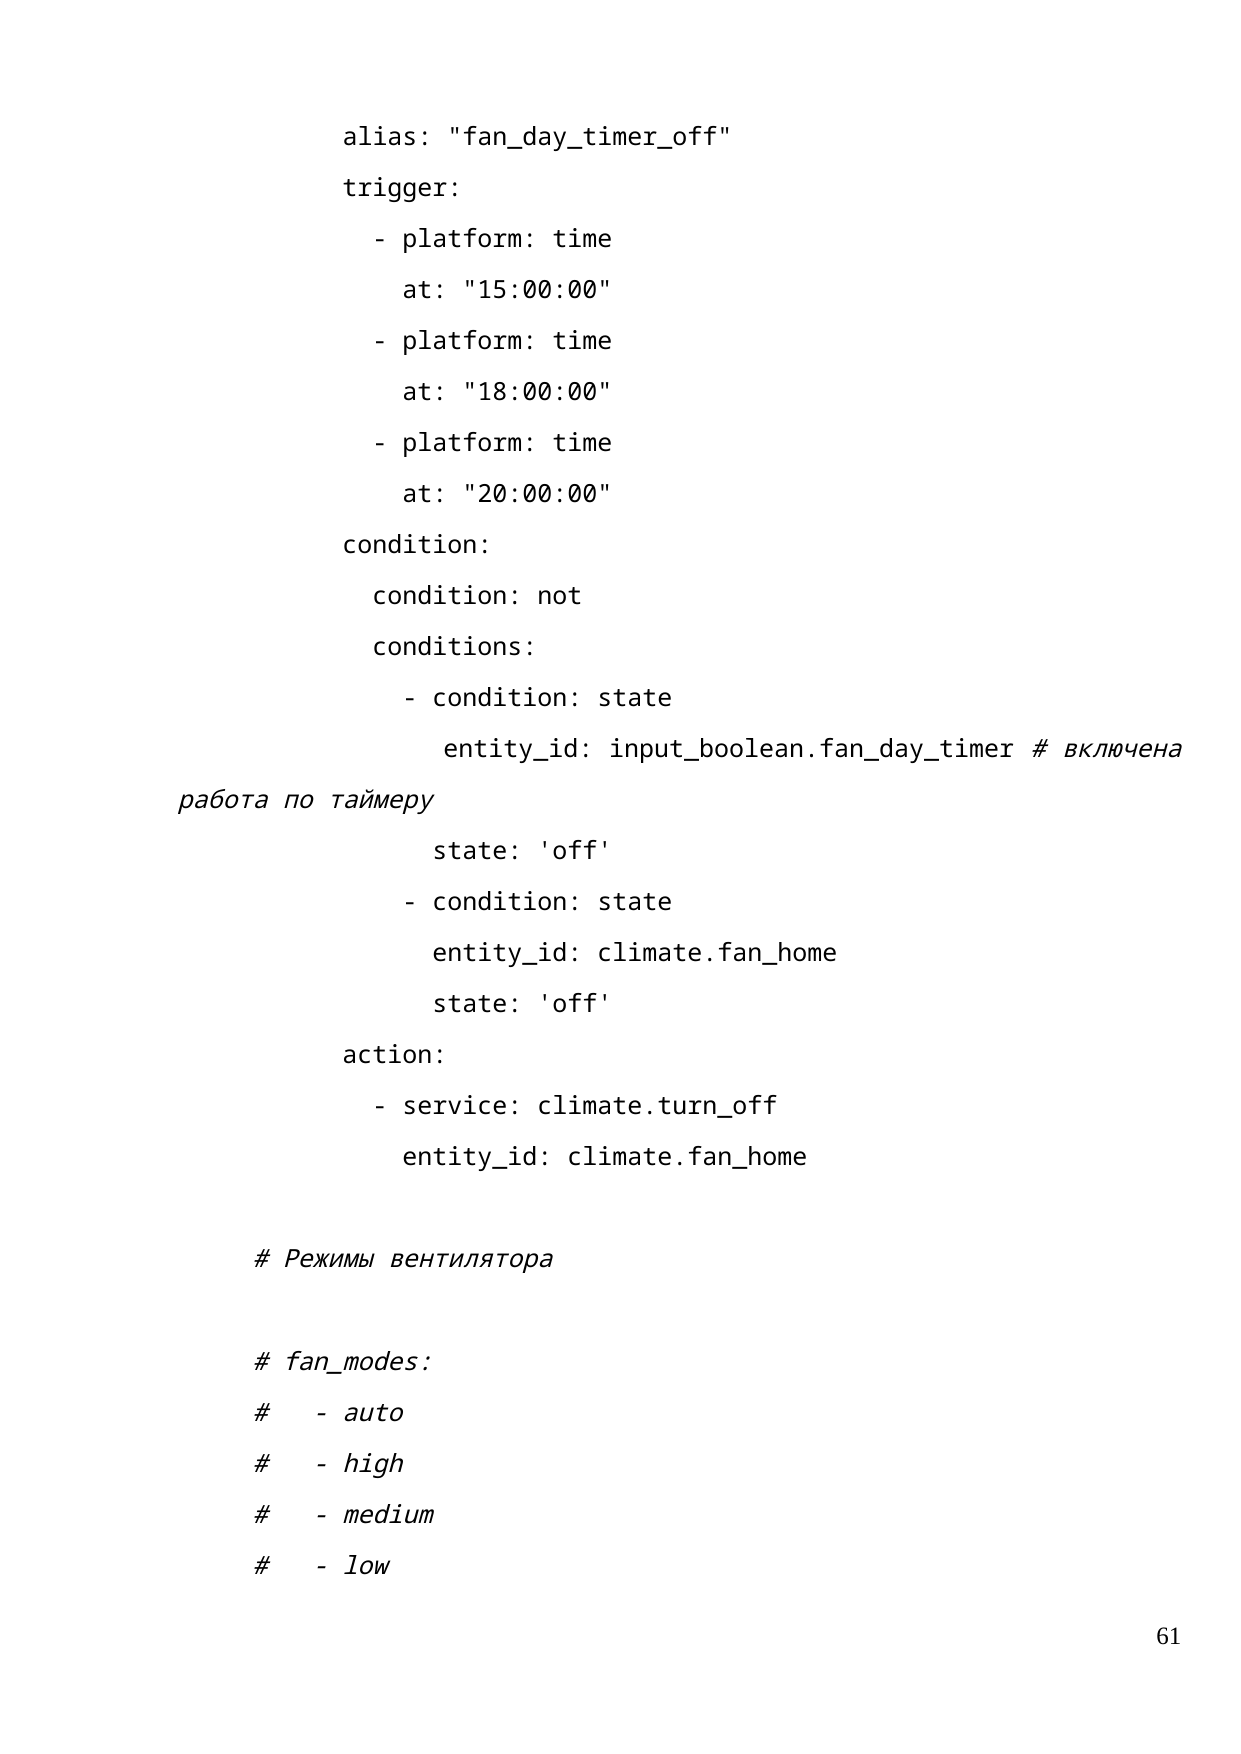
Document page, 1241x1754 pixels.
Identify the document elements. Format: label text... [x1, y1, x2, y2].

text - platform: time [177, 424, 1181, 458]
text entity_id: climate.fan_home [177, 1139, 1181, 1173]
text - condition: state [177, 679, 1181, 714]
text trigger: [177, 169, 1181, 203]
text state: 'off' [177, 986, 1181, 1020]
text - platform: time [177, 220, 1181, 254]
text - service: climate.turn_off [177, 1088, 1181, 1122]
text - condition: state [177, 884, 1181, 918]
text condition: [177, 526, 1181, 561]
text # - high [177, 1445, 1181, 1479]
text alias: "fan_day_timer_off" [177, 118, 1181, 152]
text conditions: [177, 628, 1181, 663]
text # - medium [177, 1496, 1181, 1530]
text state: 'off' [177, 833, 1181, 867]
text # - low [177, 1547, 1181, 1581]
text # Режимы вентилятора [177, 1241, 1181, 1275]
text at: "20:00:00" [177, 475, 1181, 509]
text condition: not [177, 577, 1181, 612]
text entity_id: input_boolean.fan_day_timer # включена работа по таймеру [177, 731, 1181, 816]
text # - auto [177, 1394, 1181, 1428]
text action: [177, 1037, 1181, 1071]
text at: "18:00:00" [177, 373, 1181, 407]
text - platform: time [177, 322, 1181, 356]
text entity_id: climate.fan_home [177, 935, 1181, 969]
text # fan_modes: [177, 1343, 1181, 1377]
text at: "15:00:00" [177, 271, 1181, 305]
